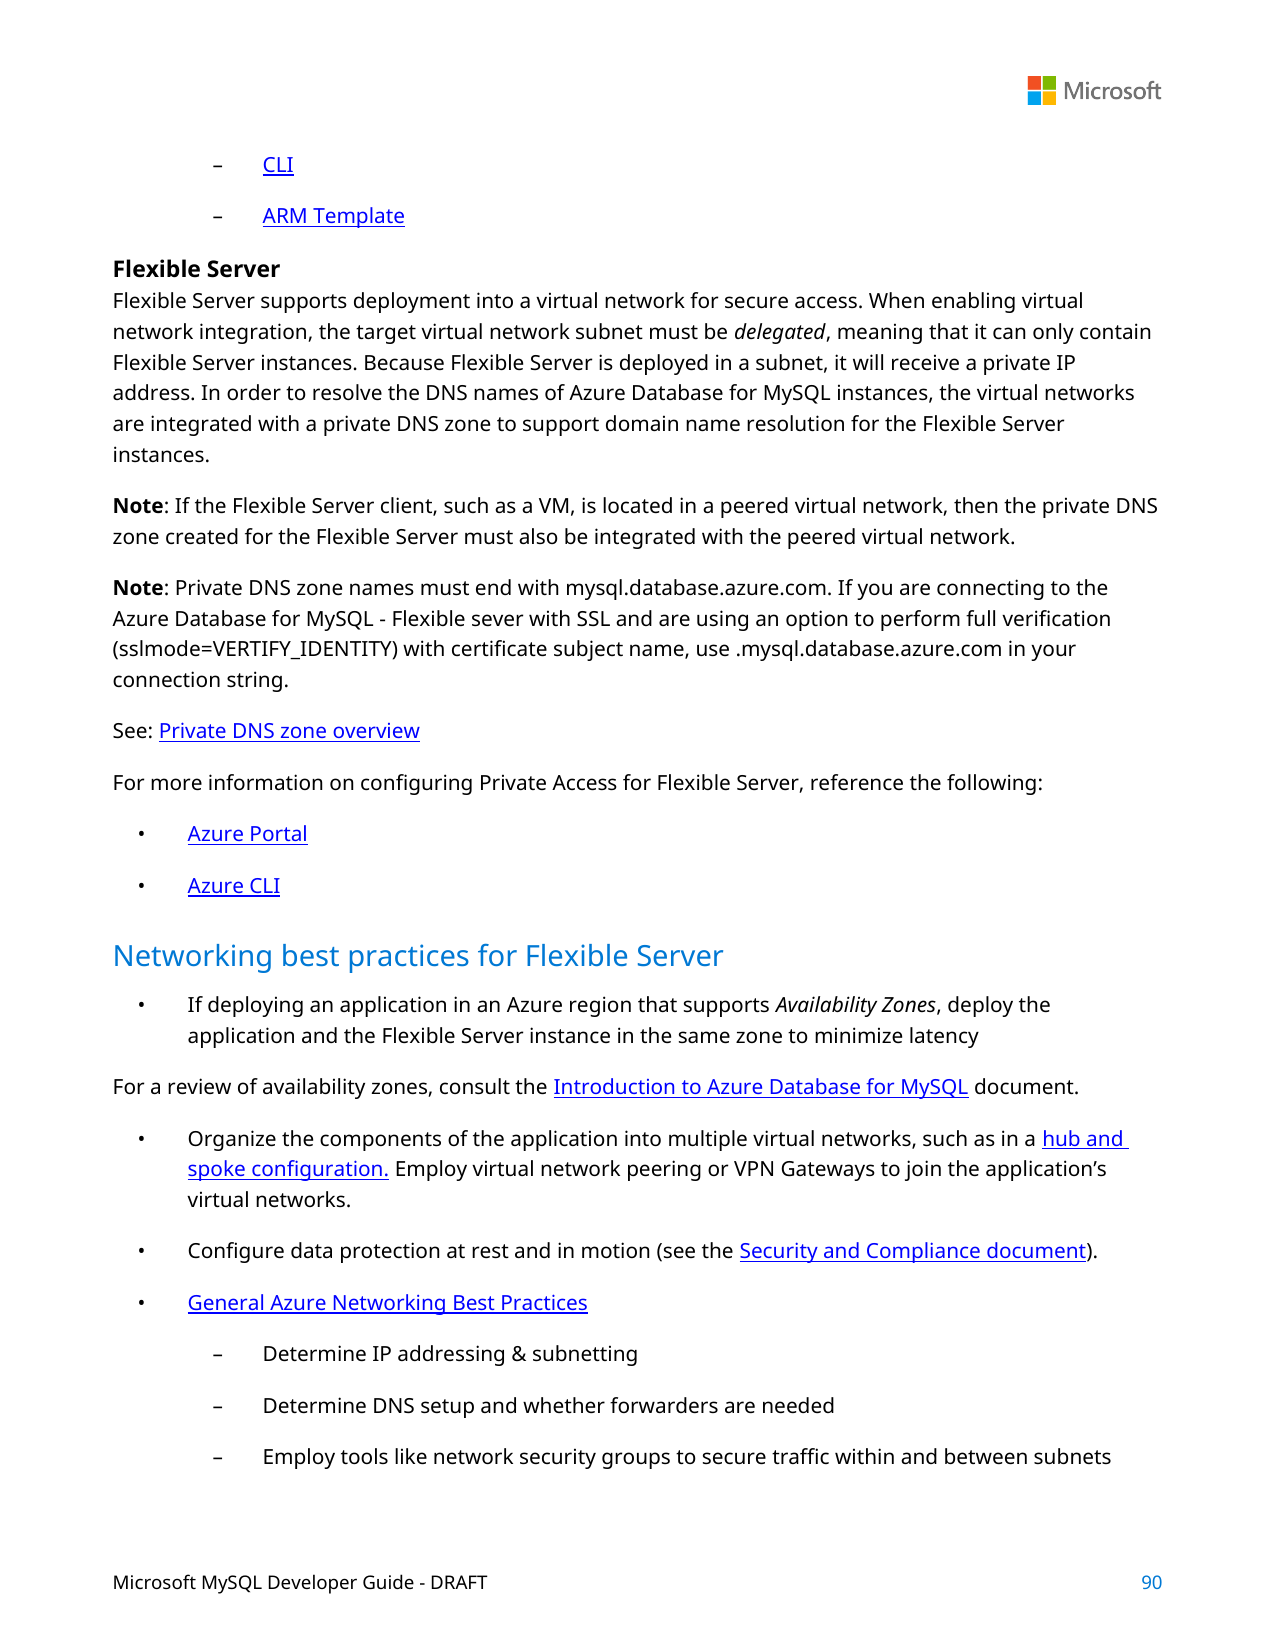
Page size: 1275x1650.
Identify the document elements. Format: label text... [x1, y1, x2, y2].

list Determine DNS setup and whether forwarders are needed [212, 1391, 1162, 1419]
text For more information on configuring Private Access for Flexible Server, reference the following: [112, 768, 1162, 797]
list CLI [212, 150, 1162, 178]
text Note: If the Flexible Server client, such as a VM, is located in a peered virtual network, then the private DNS zone created for the Flexible Server must also be integrated with the peered virtual network. [112, 491, 1162, 550]
list Employ tools like network security groups to secure traffic within and between subnets [212, 1442, 1162, 1471]
text For a review of availability zones, consult the Introduction to Azure Database for MySQL document. [112, 1072, 1162, 1101]
text Flexible Server supports deployment into a virtual network for secure access. When enabling virtual network integration, the target virtual network subnet must be delegated, meaning that it can only contain Flexible Server instances. Because Flexible Server is deployed in a subnet, it will receive a private IP address. In order to resolve the DNS names of Azure Database for MySQL instances, the virtual networks are integrated with a private DNS zone to support domain name resolution for the Flexible Server instances. [112, 287, 1162, 468]
list Azure Portal [137, 819, 1162, 848]
list Azure CLI [137, 871, 1162, 899]
list ARM Template [212, 201, 1162, 230]
list Configure data protection at rest and in motion (see the Security and Compliance document). [137, 1237, 1162, 1265]
list General Azure Networking Best Practices [137, 1288, 1162, 1316]
list Determine IP addressing & subnetting [212, 1339, 1162, 1368]
list If deploying an application in an Azure region that supports Availability Zones, deploy the application and the Flexible Server instance in the same zone to minimize latency [137, 990, 1162, 1049]
text See: Private DNS zone overview [112, 717, 1162, 745]
list Organize the components of the application into multiple virtual networks, such as in a hub and spoke configuration. Employ virtual network peering or VPN Gateways to join the application’s virtual networks. [137, 1124, 1162, 1213]
picture [1026, 75, 1163, 107]
text Note: Private DNS zone names must end with mysql.database.azure.com. If you are connecting to the Azure Database for MySQL - Flexible sever with SSL and are using an option to perform full verification (sslmode=VERTIFY_IDENTITY) with certificate subject name, use .mysql.database.azure.com in your connection string. [112, 573, 1162, 694]
subtitle Flexible Server [112, 253, 1162, 284]
subtitle Networking best practices for Flexible Server [112, 935, 1162, 975]
